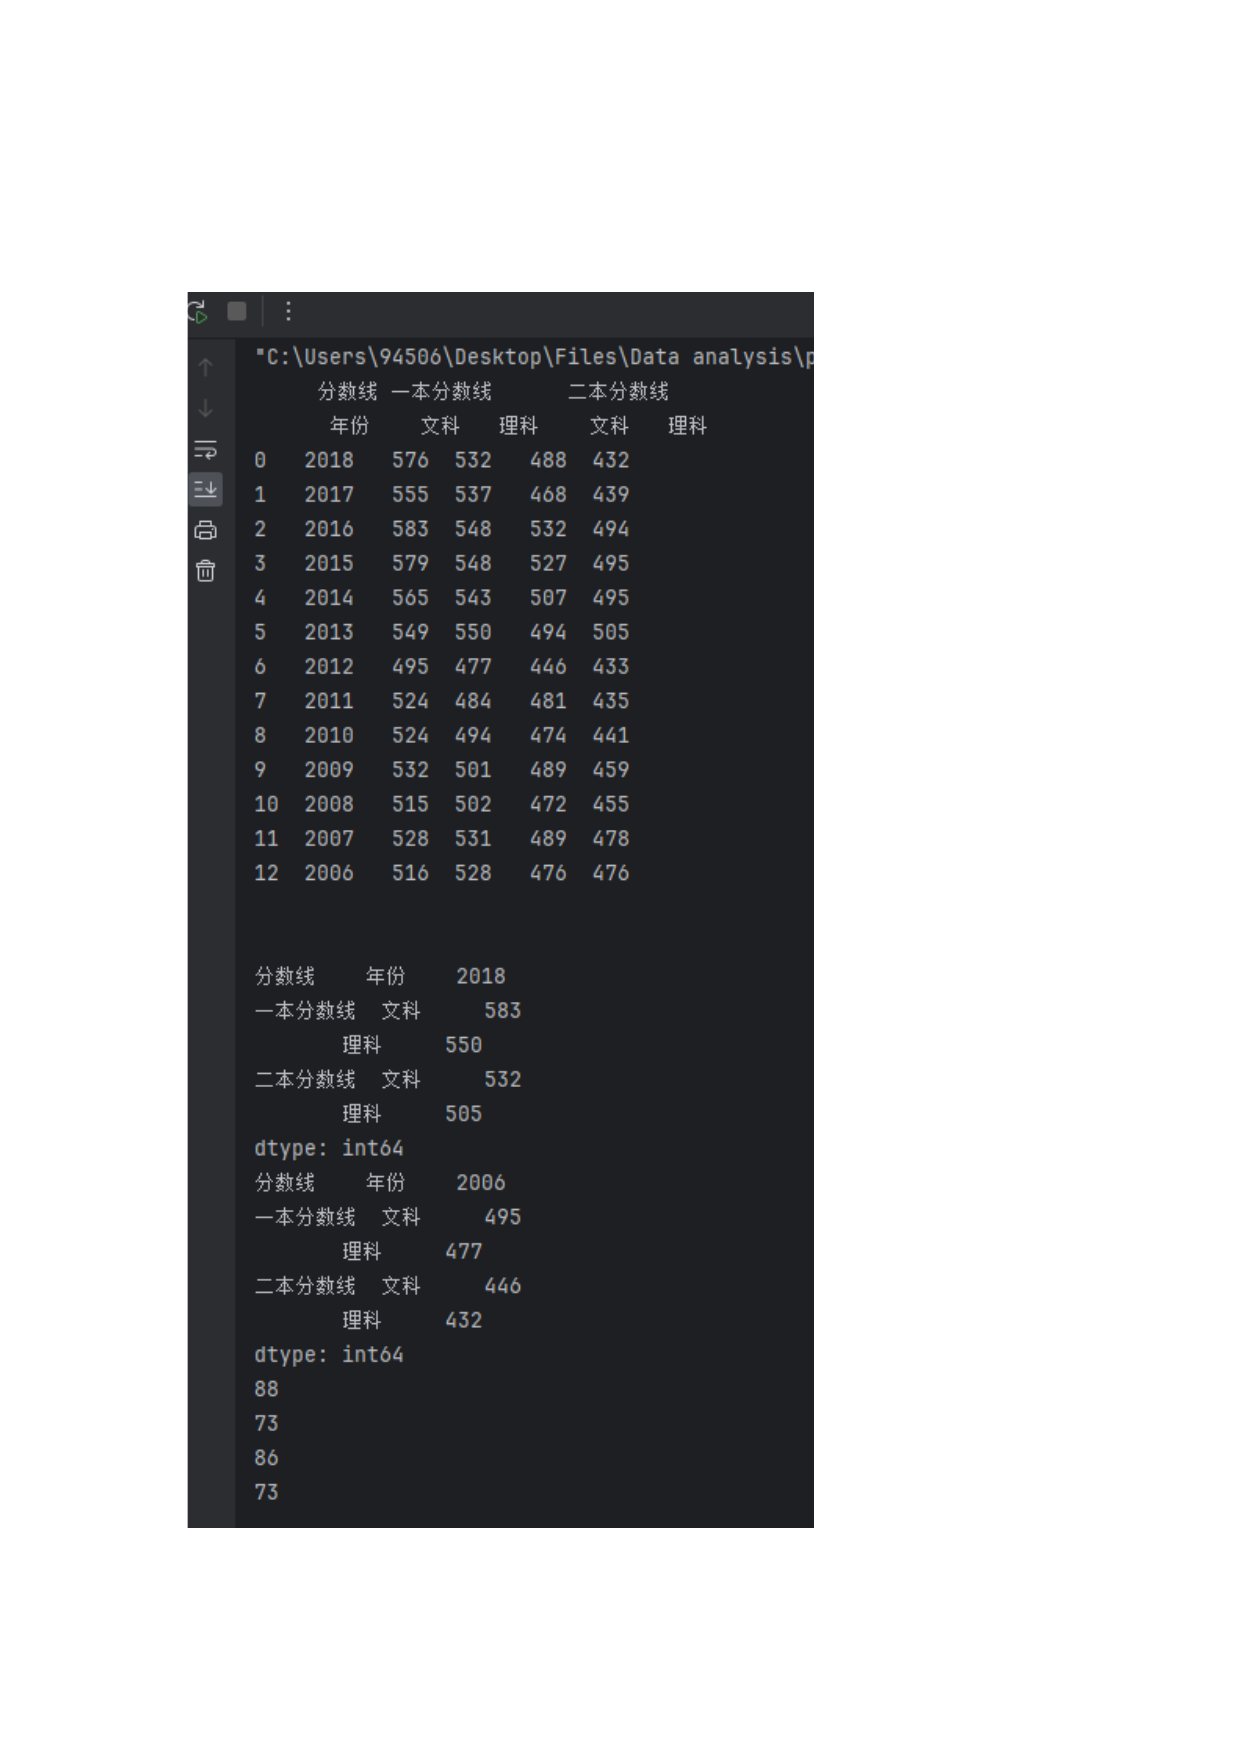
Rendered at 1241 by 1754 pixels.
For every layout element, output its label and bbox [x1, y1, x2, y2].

picture [187, 292, 814, 1528]
